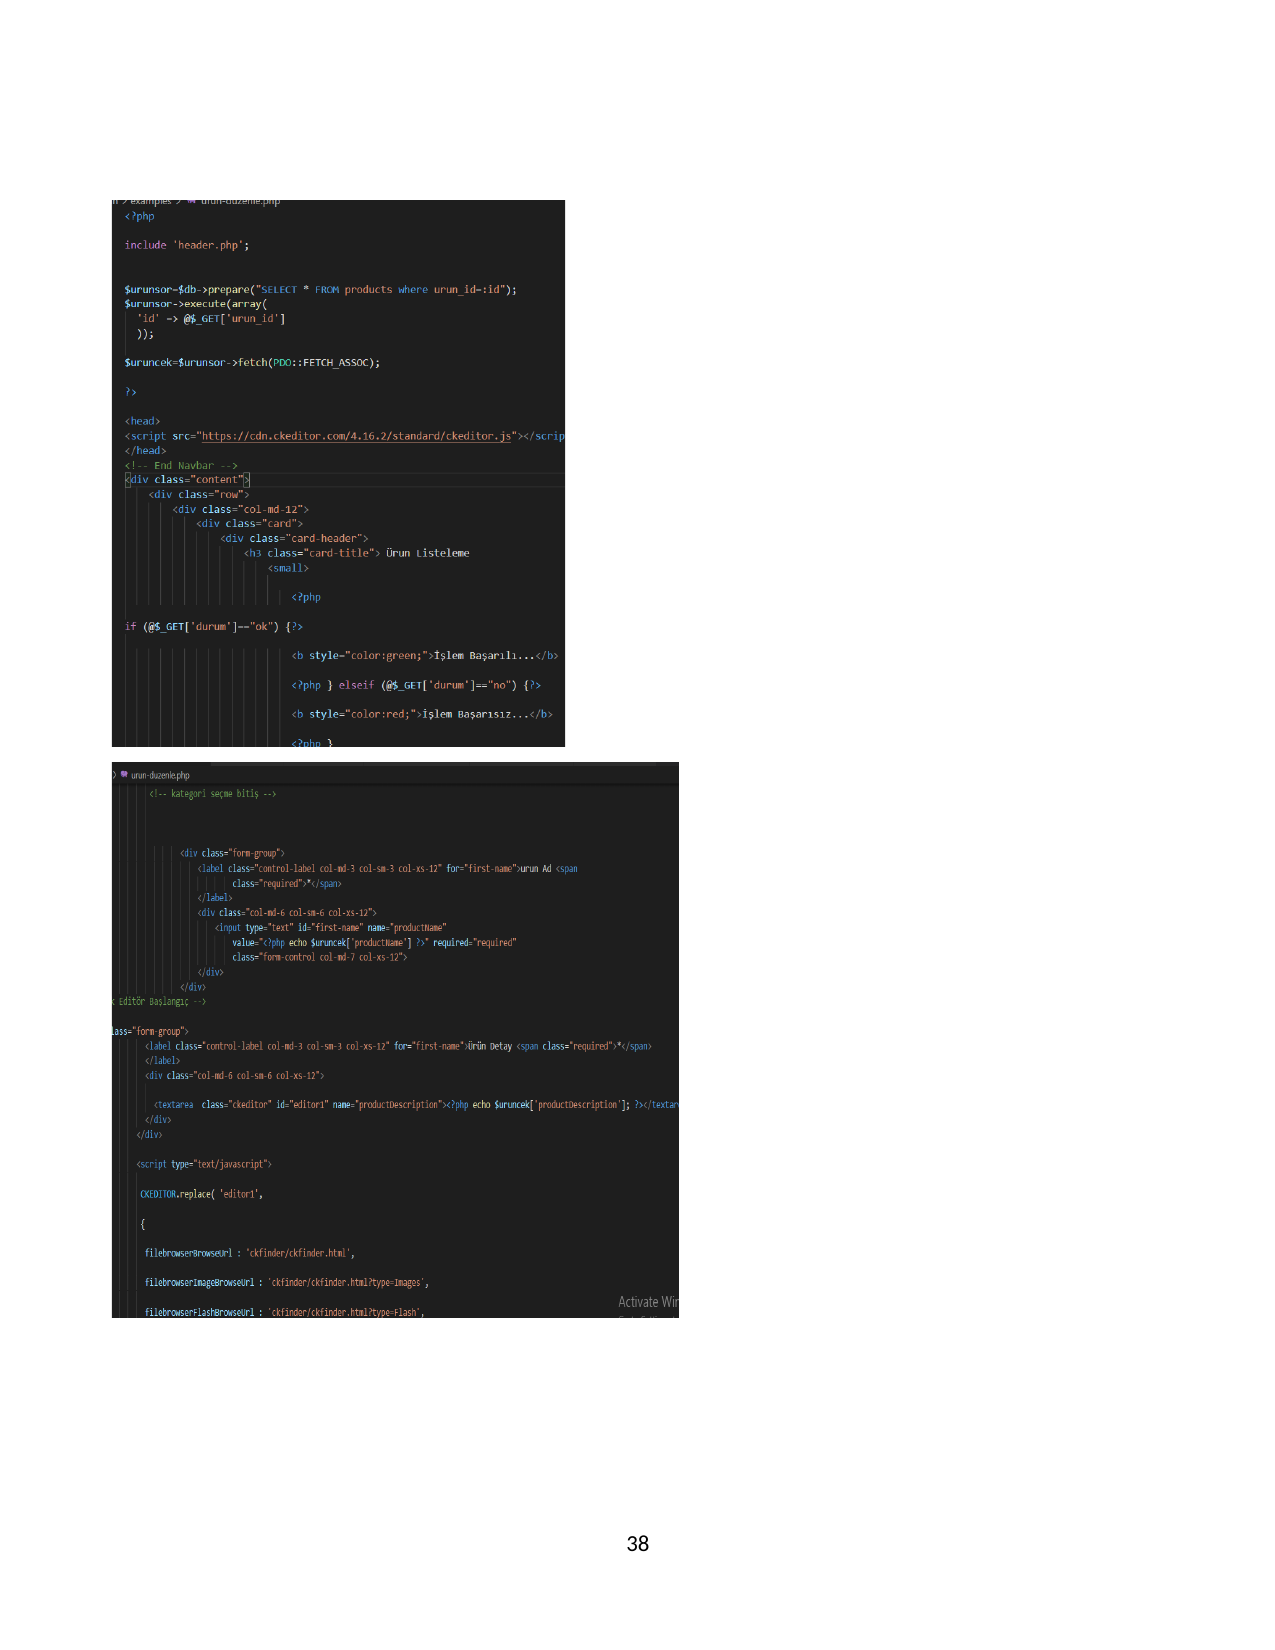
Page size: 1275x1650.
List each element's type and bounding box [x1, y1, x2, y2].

picture [111, 762, 679, 1318]
picture [111, 200, 565, 747]
